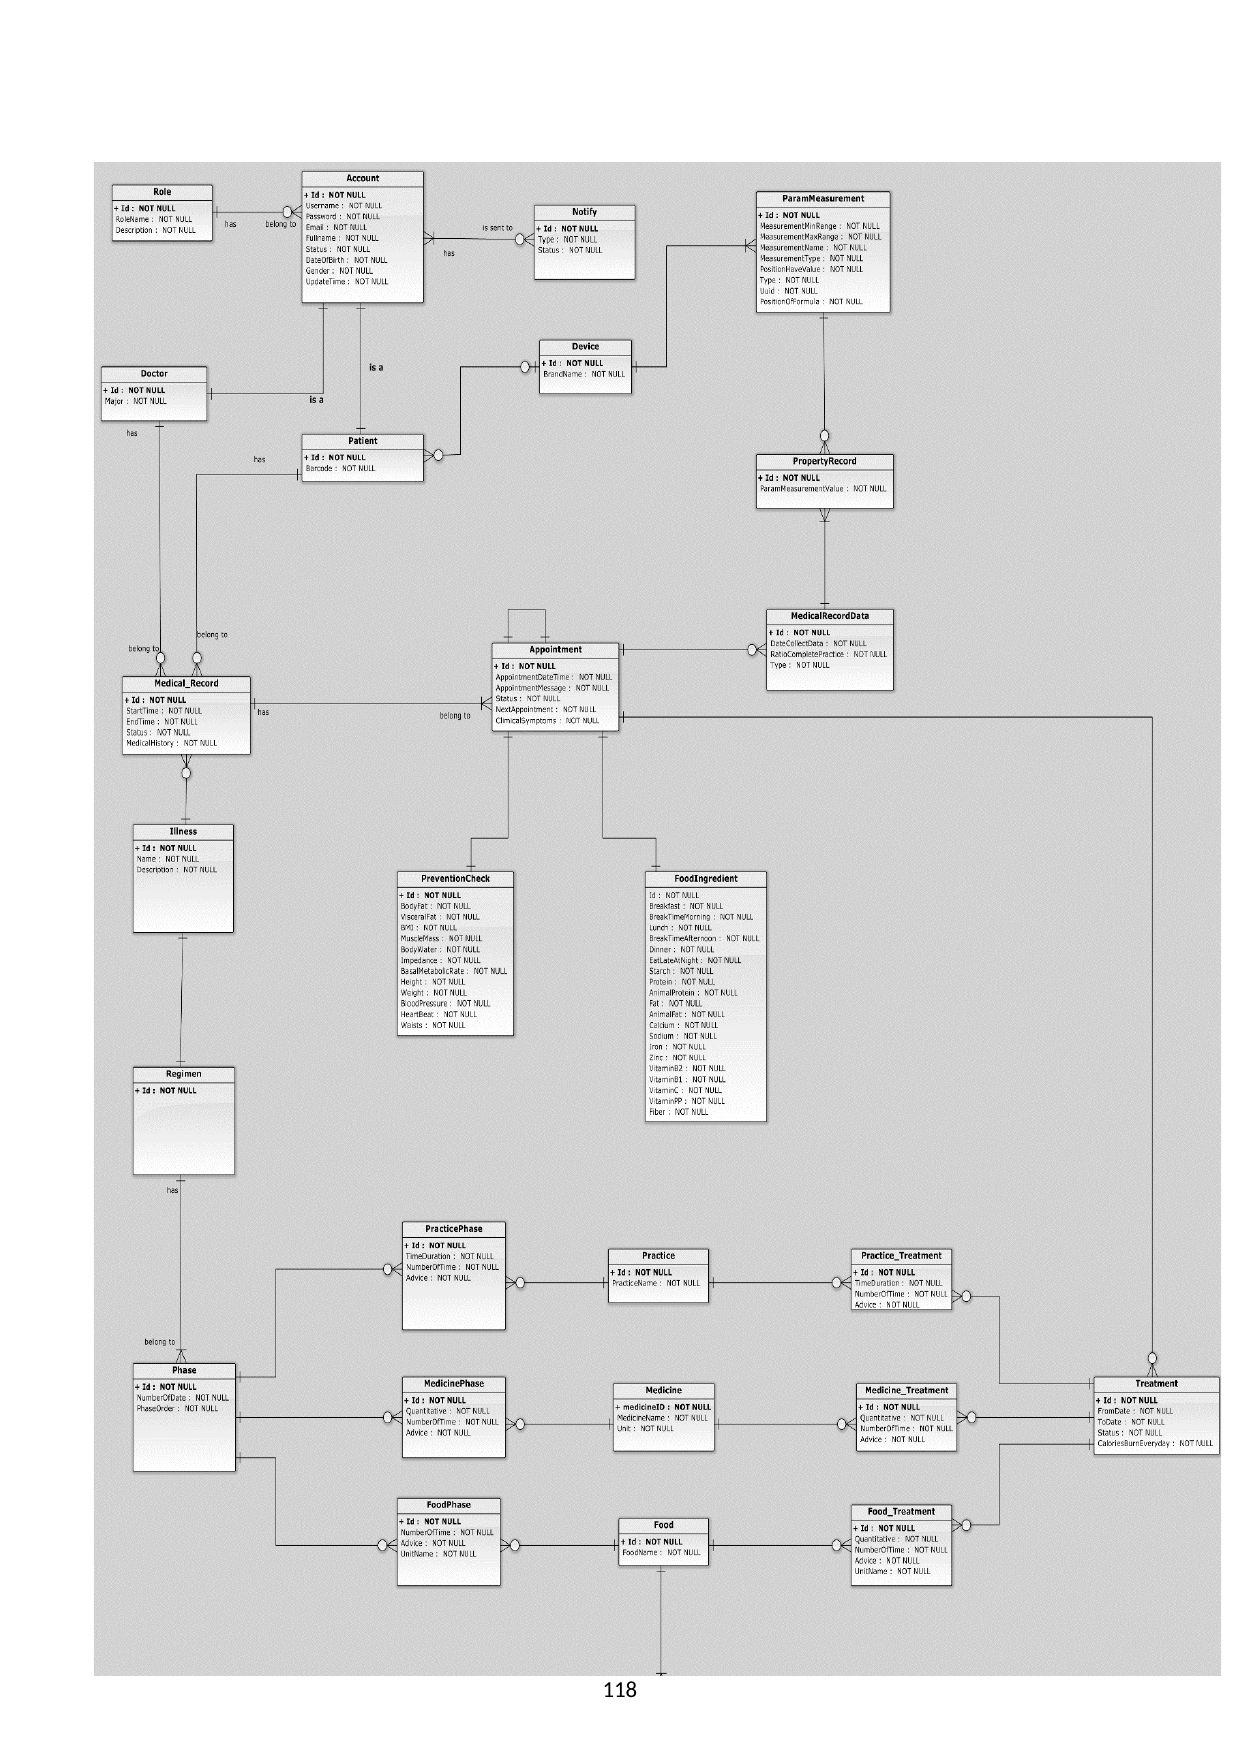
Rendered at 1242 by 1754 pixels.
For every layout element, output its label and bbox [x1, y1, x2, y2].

picture [93, 162, 1222, 1676]
